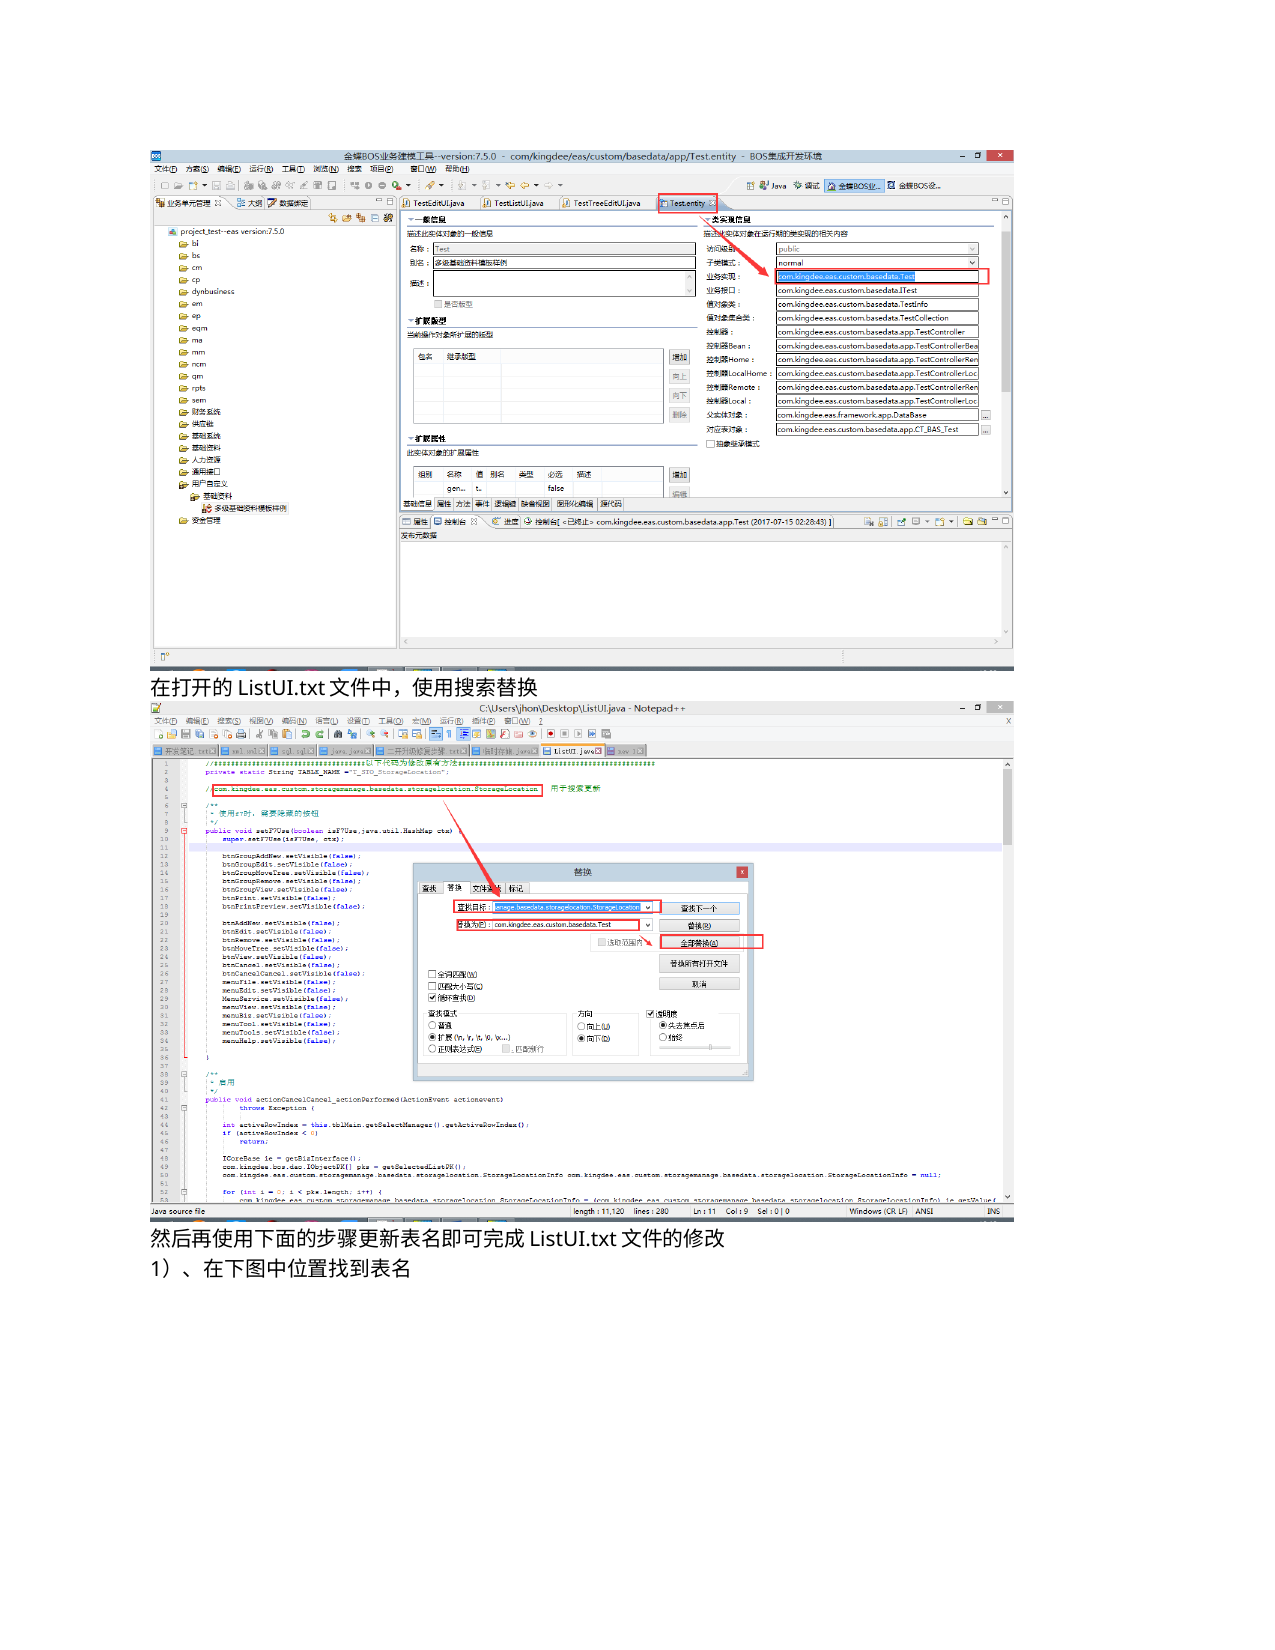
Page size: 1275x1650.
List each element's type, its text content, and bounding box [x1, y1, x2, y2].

picture [150, 150, 1014, 671]
text 在打开的ListUI.txt文件中，使用搜索替换 [150, 671, 1125, 701]
text 1）、在下图中位置找到表名 [150, 1252, 1125, 1283]
picture [150, 701, 1014, 1222]
text 然后再使用下面的步骤更新表名即可完成ListUI.txt文件的修改 [150, 1222, 1125, 1252]
